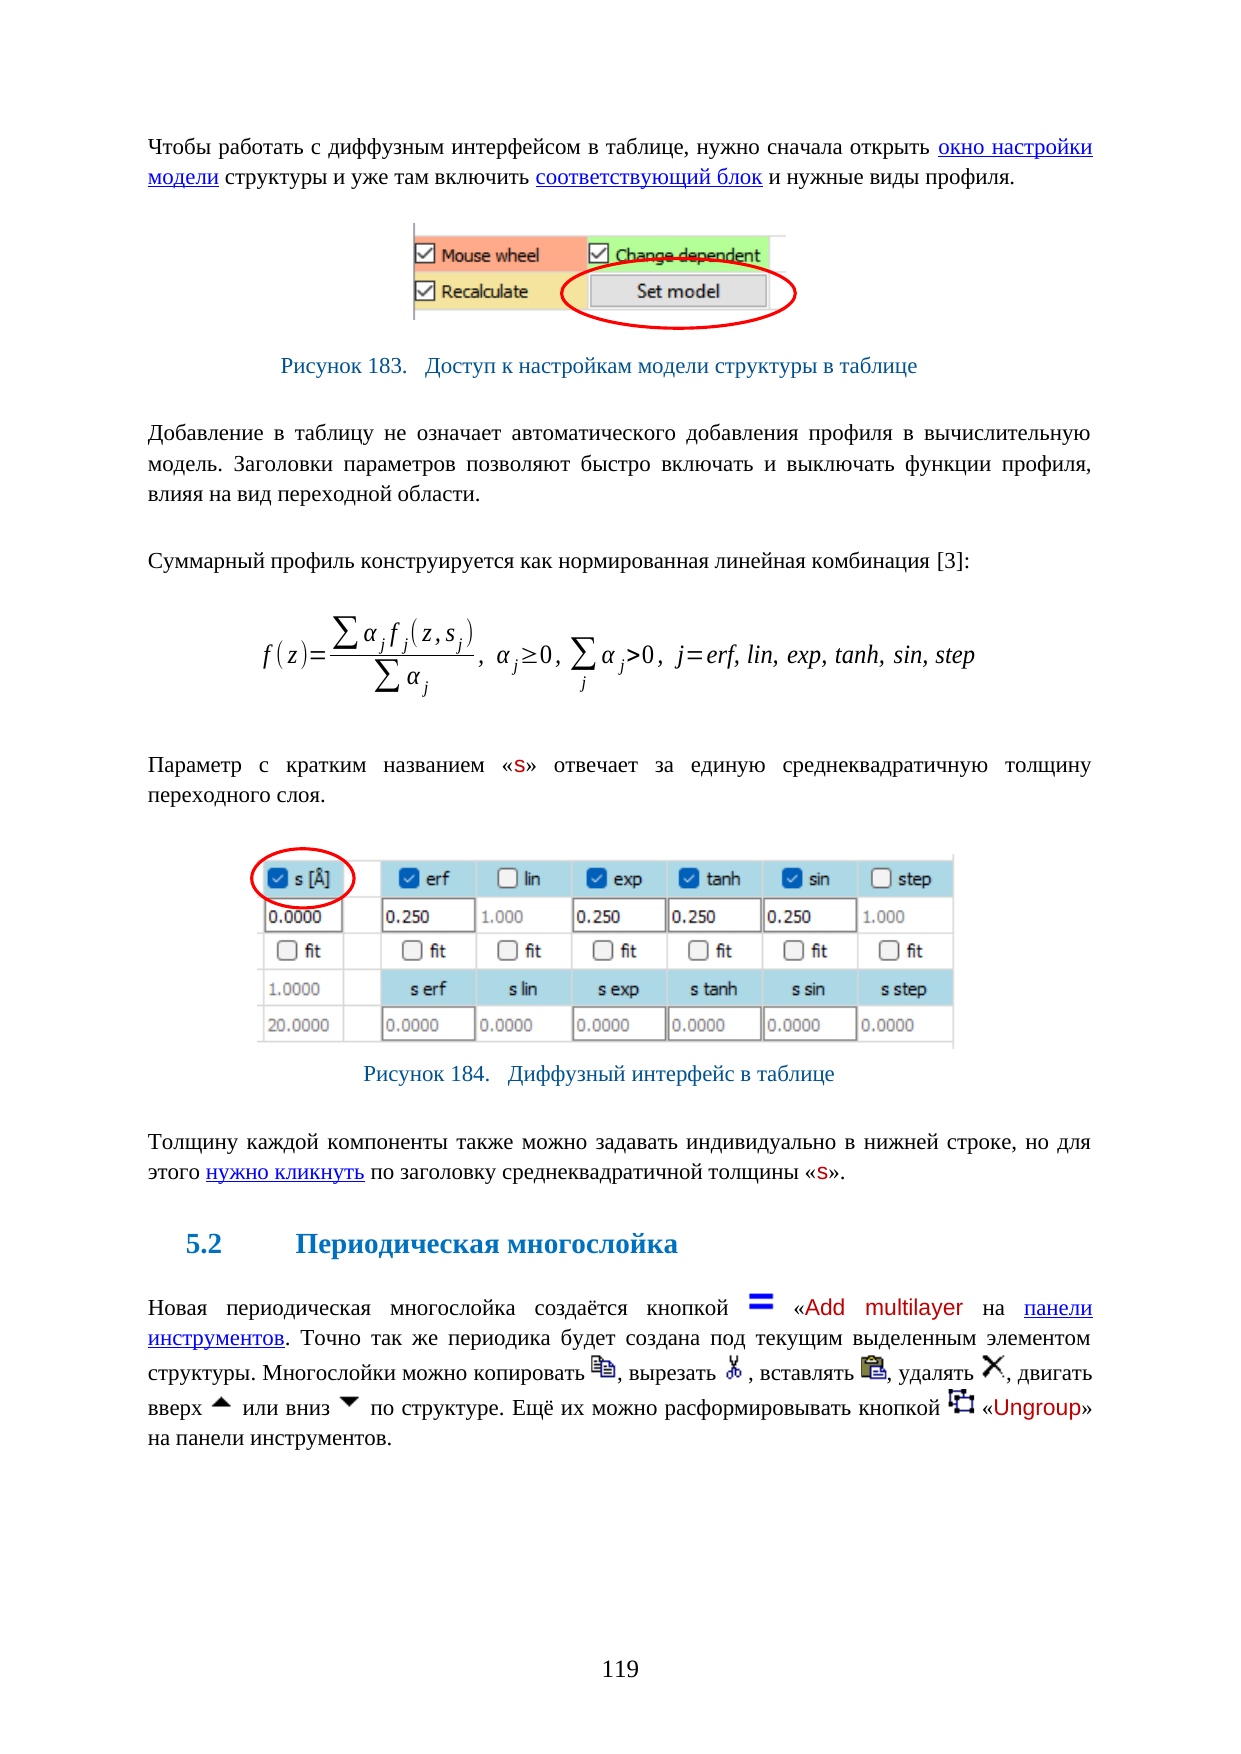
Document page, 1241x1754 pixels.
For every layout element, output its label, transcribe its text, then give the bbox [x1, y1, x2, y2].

picture [257, 854, 267, 861]
text Толщину каждой компоненты также можно задавать индивидуально в нижней строке, но для этого нужно кликнуть по заголовку среднеквадратичной толщины «s». [148, 1128, 1093, 1184]
picture [564, 261, 786, 320]
text Чтобы работать с диффузным интерфейсом в таблице, нужно сначала открыть окно настройки модели структуры и уже там включить соответствующий блок и нужные виды профиля. [148, 133, 1093, 189]
subtitle Периодическая многослойка [155, 1226, 1093, 1259]
text Новая периодическая многослойка создаётся кнопкой «Add multilayer на панели инструментов. Точно так же периодика будет создана под текущим выделенным элементом структуры. Многослойки можно копировать , вырезать , вставлять , удалять , двигать вверх или вниз по структуре. Ещё их можно расформировывать кнопкой «Ungroup» на панели инструментов. [148, 1289, 1093, 1450]
picture [980, 1354, 1006, 1381]
picture [722, 1354, 748, 1381]
picture [412, 223, 786, 320]
picture [764, 310, 786, 320]
picture [748, 1289, 775, 1316]
text Добавление в таблицу не означает автоматического добавления профиля в вычислительную модель. Заголовки параметров позволяют быстро включать и выключать функции профиля, влияя на вид переходной области. [148, 419, 1093, 506]
picture [209, 1389, 236, 1415]
picture [337, 1389, 364, 1415]
picture [257, 854, 959, 1049]
text Суммарный профиль конструируется как нормированная линейная комбинация [3]: [148, 547, 1093, 574]
text Параметр с кратким названием «s» отвечает за единую среднеквадратичную толщину переходного слоя. [148, 751, 1093, 807]
picture [257, 854, 352, 906]
picture [861, 1354, 887, 1381]
picture [591, 1354, 617, 1381]
picture [948, 1389, 975, 1415]
